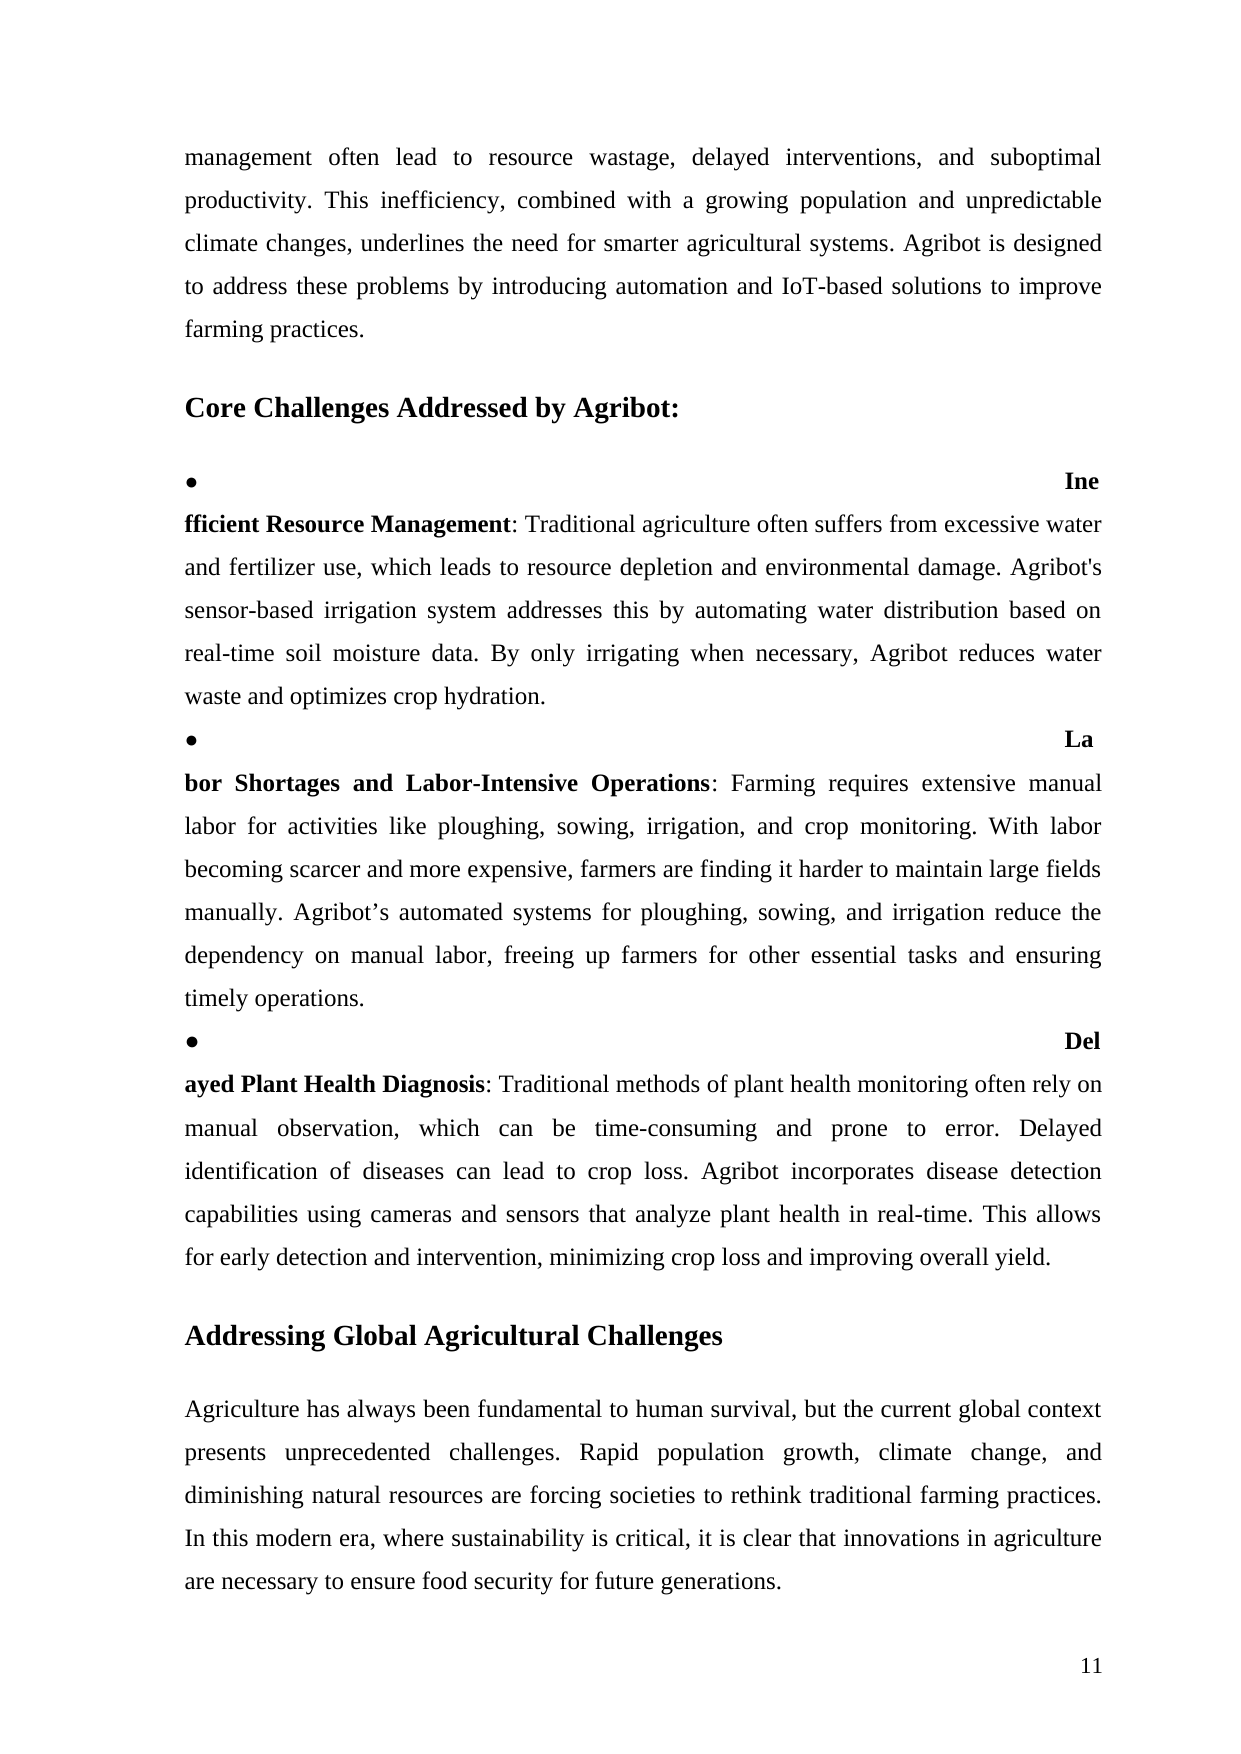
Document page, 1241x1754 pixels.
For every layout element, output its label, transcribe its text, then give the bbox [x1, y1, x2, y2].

list Inefficient Resource Management: Traditional agriculture often suffers from excessive water and fertilizer use, which leads to resource depletion and environmental damage. Agribot's sensor-based irrigation system addresses this by automating water distribution based on real-time soil moisture data. By only irrigating when necessary, Agribot reduces water waste and optimizes crop hydration. [184, 466, 1103, 710]
subtitle Addressing Global Agricultural Challenges [184, 1318, 1103, 1352]
list Labor Shortages and Labor-Intensive Operations: Farming requires extensive manual labor for activities like ploughing, sowing, irrigation, and crop monitoring. With labor becoming scarcer and more expensive, farmers are finding it harder to maintain large fields manually. Agribot’s automated systems for ploughing, sowing, and irrigation reduce the dependency on manual labor, freeing up farmers for other essential tasks and ensuring timely operations. [184, 724, 1103, 1012]
text Core Challenges Addressed by Agribot: [184, 391, 1103, 424]
list Delayed Plant Health Diagnosis: Traditional methods of plant health monitoring often rely on manual observation, which can be time-consuming and prone to error. Delayed identification of diseases can lead to crop loss. Agribot incorporates disease detection capabilities using cameras and sensors that analyze plant health in real-time. This allows for early detection and intervention, minimizing crop loss and improving overall yield. [184, 1026, 1103, 1271]
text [184, 142, 1103, 343]
text Agriculture has always been fundamental to human survival, but the current global context presents unprecedented challenges. Rapid population growth, climate change, and diminishing natural resources are forcing societies to rethink traditional farming practices. In this modern era, where sustainability is critical, it is clear that innovations in agriculture are necessary to ensure food security for future generations. [184, 1394, 1103, 1595]
